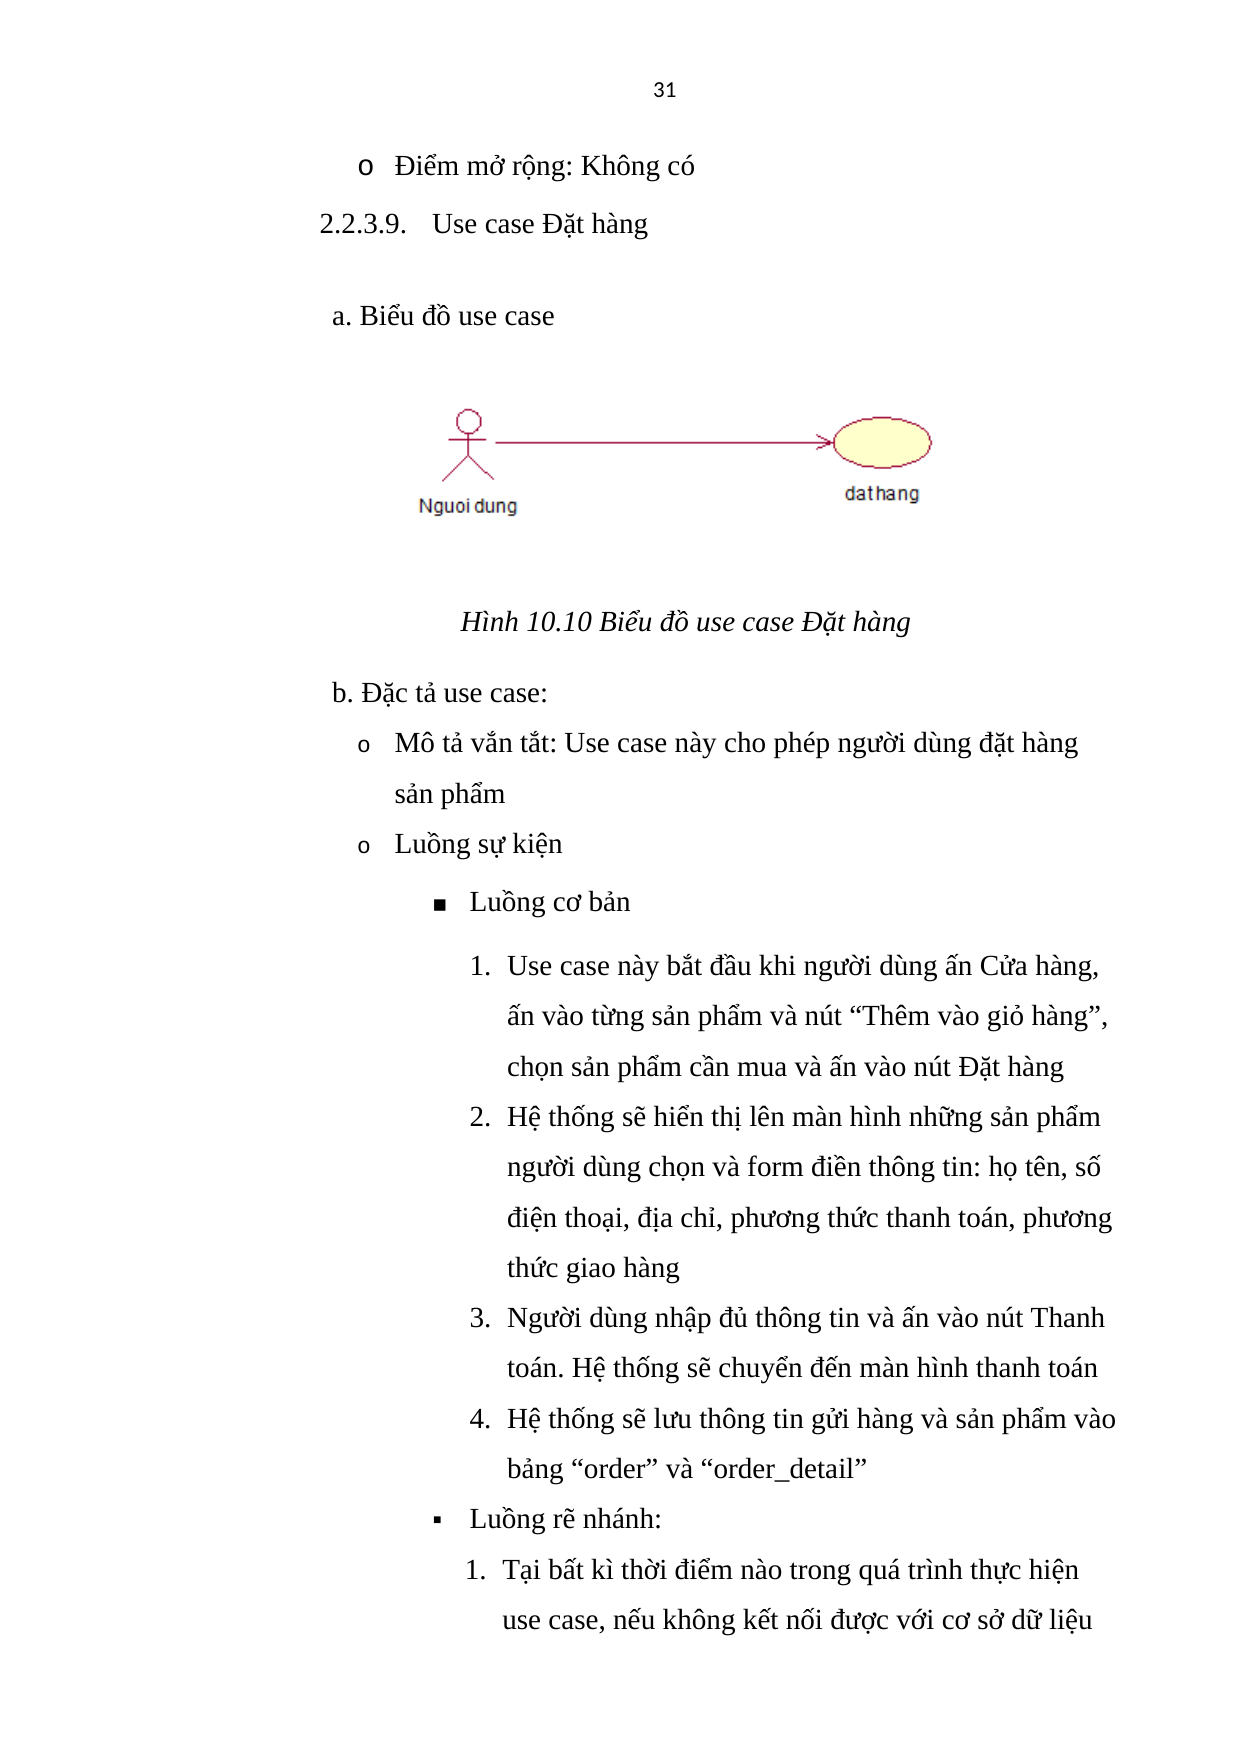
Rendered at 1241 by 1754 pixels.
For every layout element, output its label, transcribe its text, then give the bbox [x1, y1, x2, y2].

list Luồng cơ bản [432, 878, 1122, 925]
list Hệ thống sẽ lưu thông tin gửi hàng và sản phẩm vào bảng “order” và “order_detail” [469, 1401, 1122, 1485]
list Người dùng nhập đủ thông tin và ấn vào nút Thanh toán. Hệ thống sẽ chuyển đến màn hình thanh toán [469, 1300, 1122, 1384]
list a. Biểu đồ use case [332, 298, 1122, 332]
picture [319, 348, 1012, 590]
subtitle Use case Đặt hàng [319, 206, 1122, 239]
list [464, 1552, 1122, 1636]
list Mô tả vắn tắt: Use case này cho phép người dùng đặt hàng sản phẩm [357, 725, 1122, 810]
list Hệ thống sẽ hiển thị lên màn hình những sản phẩm người dùng chọn và form điền thông tin: họ tên, số điện thoại, địa chỉ, phương thức thanh toán, phương thức giao hàng [469, 1099, 1122, 1283]
list Luồng rẽ nhánh: [432, 1502, 1122, 1535]
list Điểm mở rộng: Không có [357, 148, 1122, 184]
list b. Đặc tả use case: [332, 675, 1122, 708]
list Use case này bắt đầu khi người dùng ấn Cửa hàng, ấn vào từng sản phẩm và nút “Thêm vào giỏ hàng”, chọn sản phẩm cần mua và ấn vào nút Đặt hàng [469, 948, 1122, 1082]
list Luồng sự kiện [357, 826, 1122, 861]
